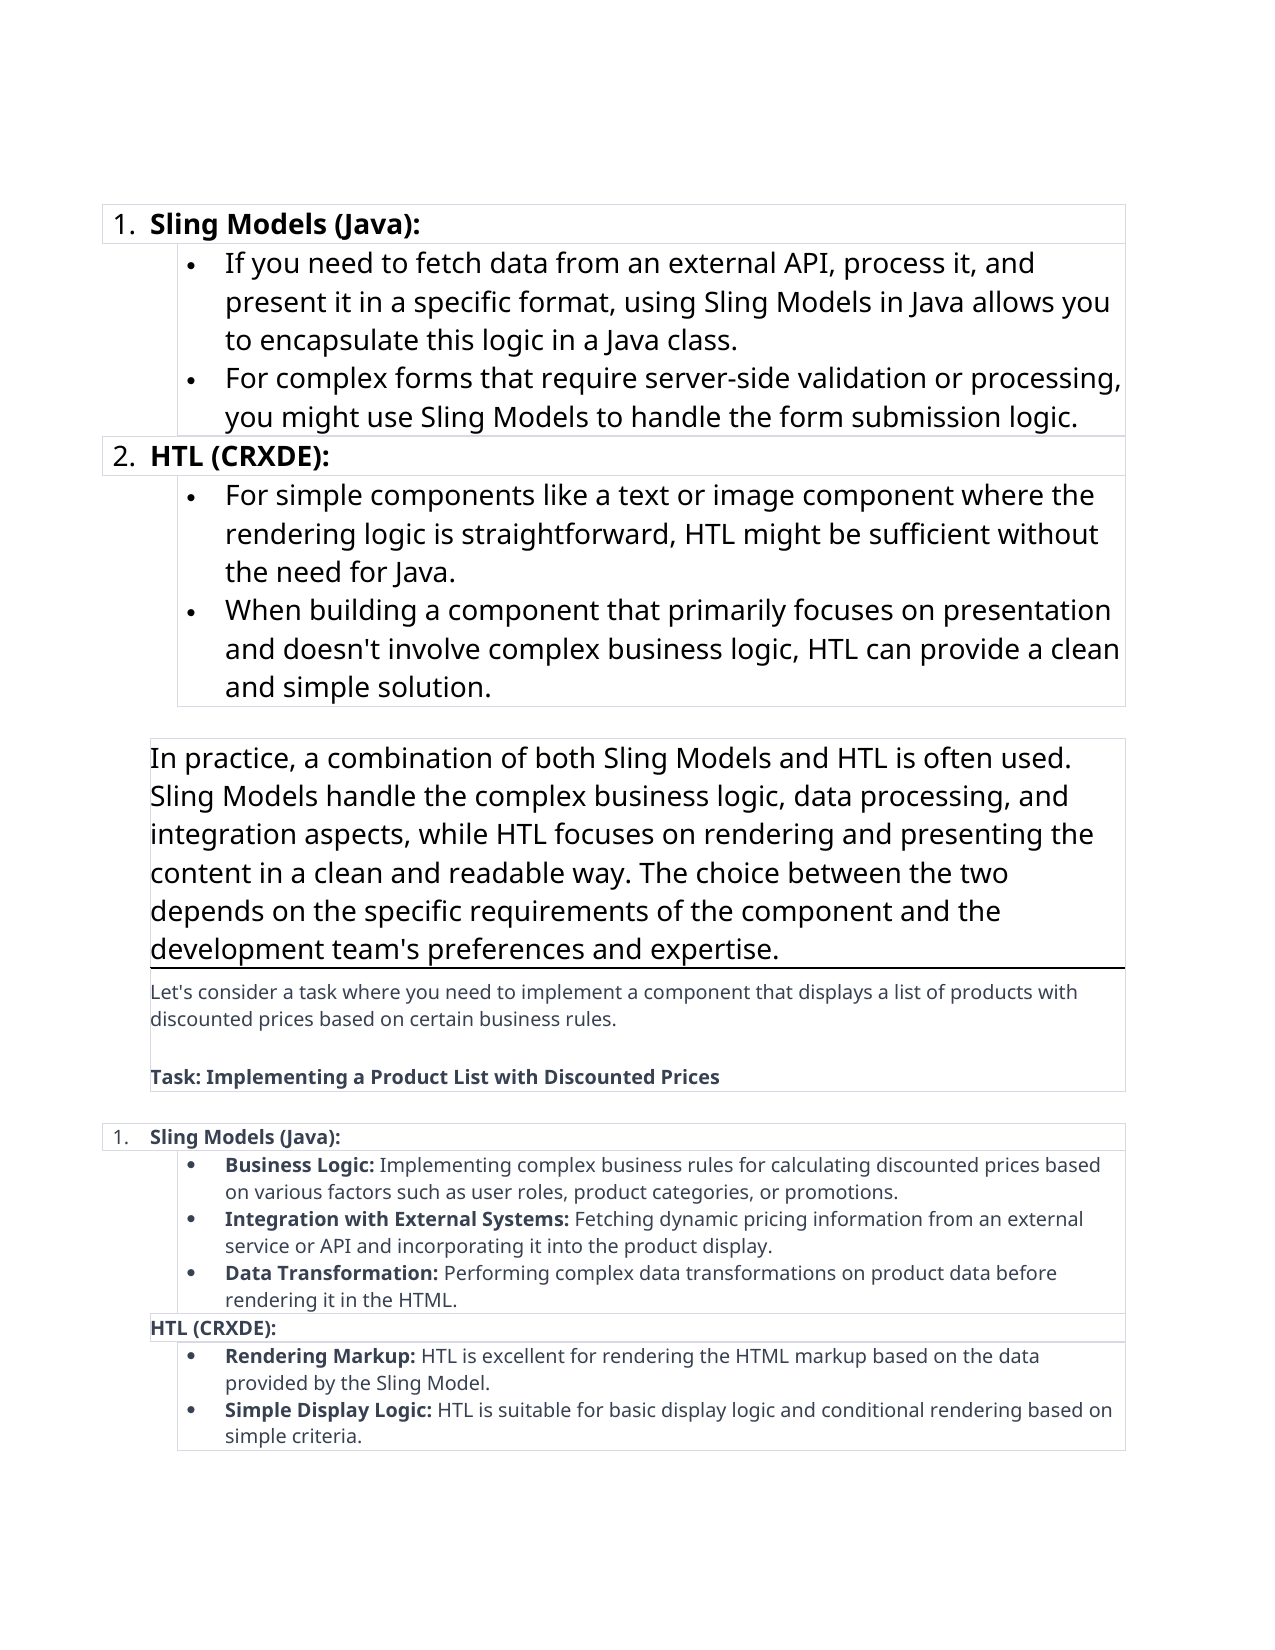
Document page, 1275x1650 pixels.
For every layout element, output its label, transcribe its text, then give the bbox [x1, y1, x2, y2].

list Data Transformation: Performing complex data transformations on product data before rendering it in the HTML. [178, 1258, 1125, 1313]
text HTL (CRXDE): [151, 1314, 1125, 1341]
list HTL (CRXDE): [103, 437, 1125, 475]
list If you need to fetch data from an external API, process it, and present it in a specific format, using Sling Models in Java allows you to encapsulate this logic in a Java class. [178, 244, 1125, 358]
list Integration with External Systems: Fetching dynamic pricing information from an external service or API and incorporating it into the product display. [178, 1204, 1125, 1258]
list Business Logic: Implementing complex business rules for calculating discounted prices based on various factors such as user roles, product categories, or promotions. [178, 1151, 1125, 1204]
text Task: Implementing a Product List with Discounted Prices [151, 1063, 1125, 1091]
text Let's consider a task where you need to implement a component that displays a list of products with discounted prices based on certain business rules. [151, 978, 1125, 1032]
text In practice, a combination of both Sling Models and HTL is often used. Sling Models handle the complex business logic, data processing, and integration aspects, while HTL focuses on rendering and presenting the content in a clean and readable way. The choice between the two depends on the specific requirements of the component and the development team's preferences and expertise. [151, 739, 1125, 967]
list For simple components like a text or image component where the rendering logic is straightforward, HTL might be sufficient without the need for Java. [178, 476, 1125, 590]
list Sling Models (Java): [103, 205, 1125, 243]
list Simple Display Logic: HTL is suitable for basic display logic and conditional rendering based on simple criteria. [178, 1395, 1125, 1450]
list Rendering Markup: HTL is excellent for rendering the HTML markup based on the data provided by the Sling Model. [178, 1343, 1125, 1395]
list When building a component that primarily focuses on presentation and doesn't involve complex business logic, HTL can provide a clean and simple solution. [178, 590, 1125, 706]
list For complex forms that require server-side validation or processing, you might use Sling Models to handle the form submission logic. [178, 358, 1125, 435]
list Sling Models (Java): [103, 1124, 1125, 1150]
